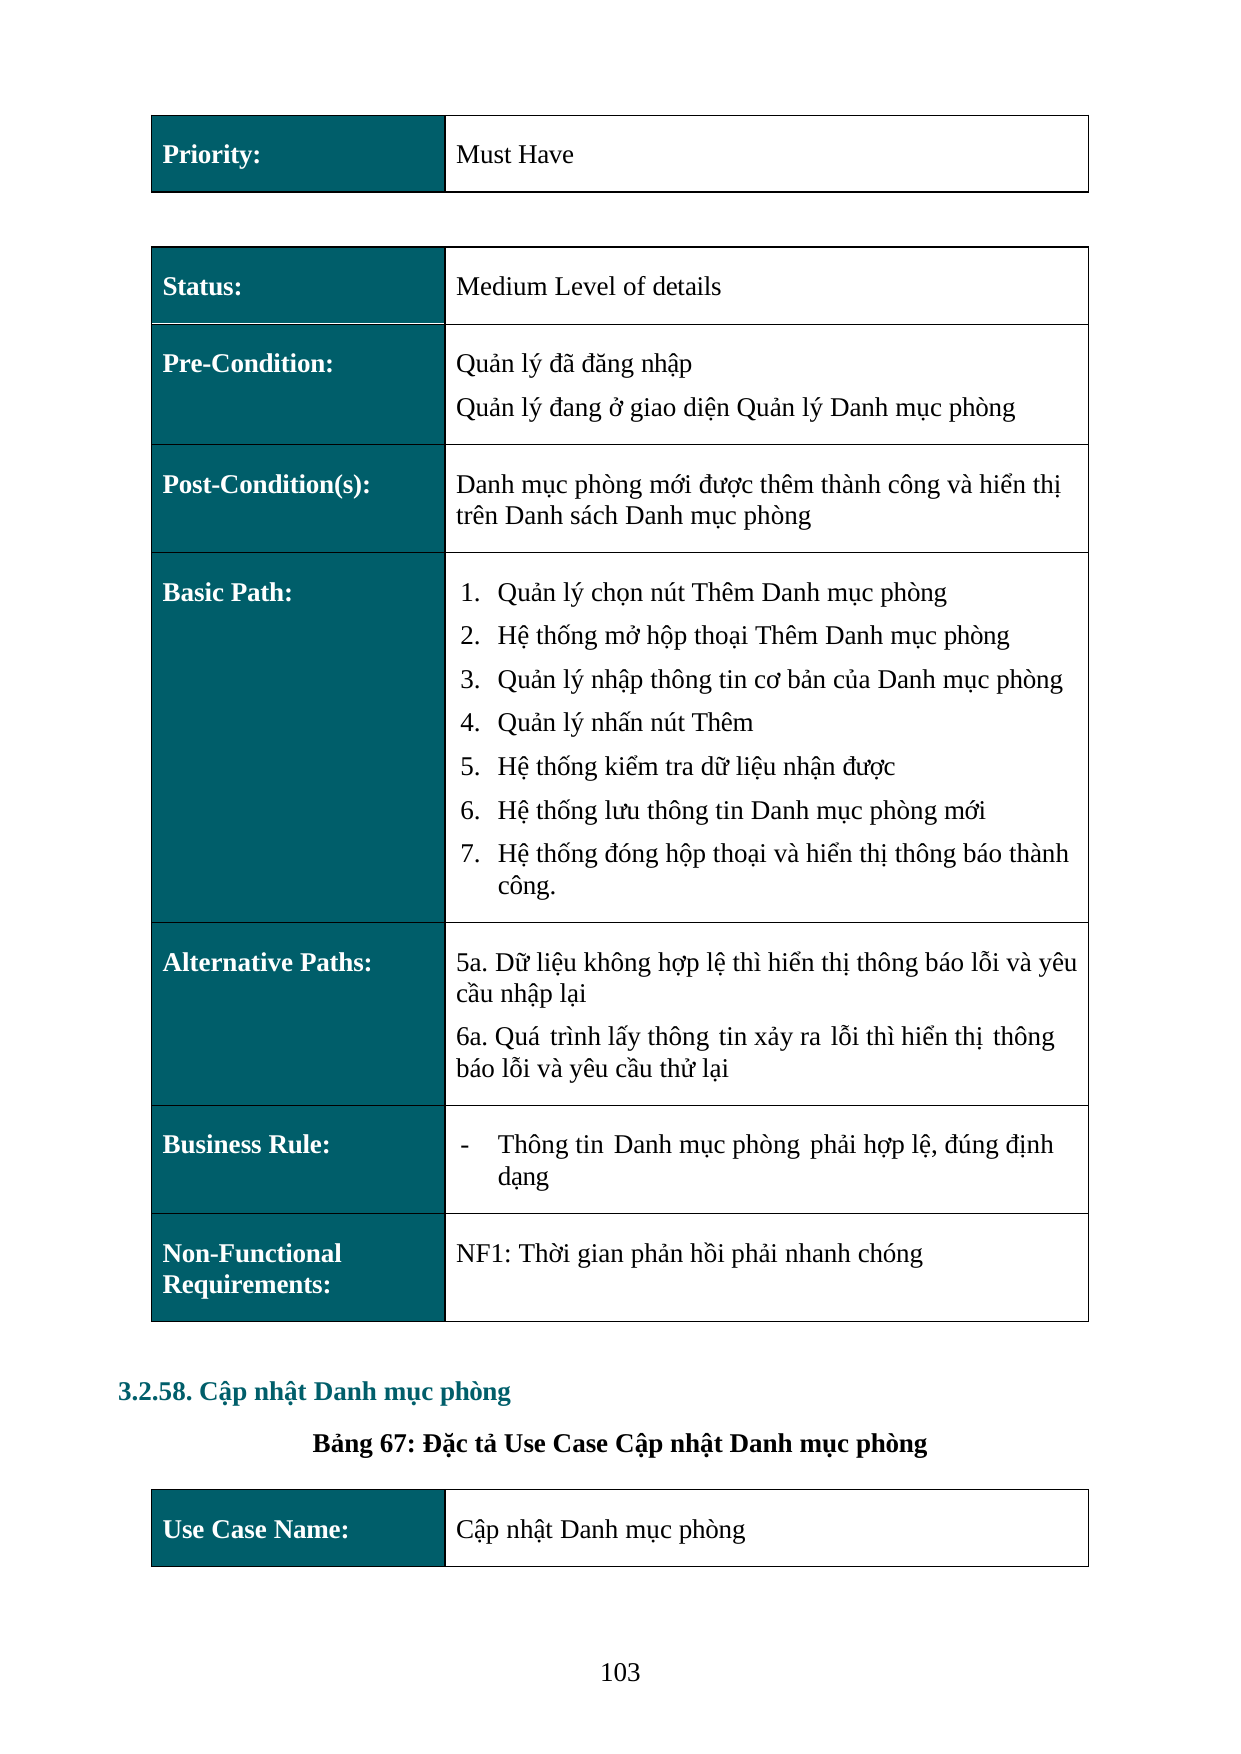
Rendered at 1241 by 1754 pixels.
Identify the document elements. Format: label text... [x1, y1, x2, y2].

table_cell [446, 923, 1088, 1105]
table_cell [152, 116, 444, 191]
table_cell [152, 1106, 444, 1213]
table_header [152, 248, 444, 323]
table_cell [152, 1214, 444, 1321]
subtitle Bảng 67: Đặc tả Use Case Cập nhật Danh mục phòng [88, 1427, 1151, 1458]
list Cập nhật Danh mục phòng [118, 1376, 1152, 1407]
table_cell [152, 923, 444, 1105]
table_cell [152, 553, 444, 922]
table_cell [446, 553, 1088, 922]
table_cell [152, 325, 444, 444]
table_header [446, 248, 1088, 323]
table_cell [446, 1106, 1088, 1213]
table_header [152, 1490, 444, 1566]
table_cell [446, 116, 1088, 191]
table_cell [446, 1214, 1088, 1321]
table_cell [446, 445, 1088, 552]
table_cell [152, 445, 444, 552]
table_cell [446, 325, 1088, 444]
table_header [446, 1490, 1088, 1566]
